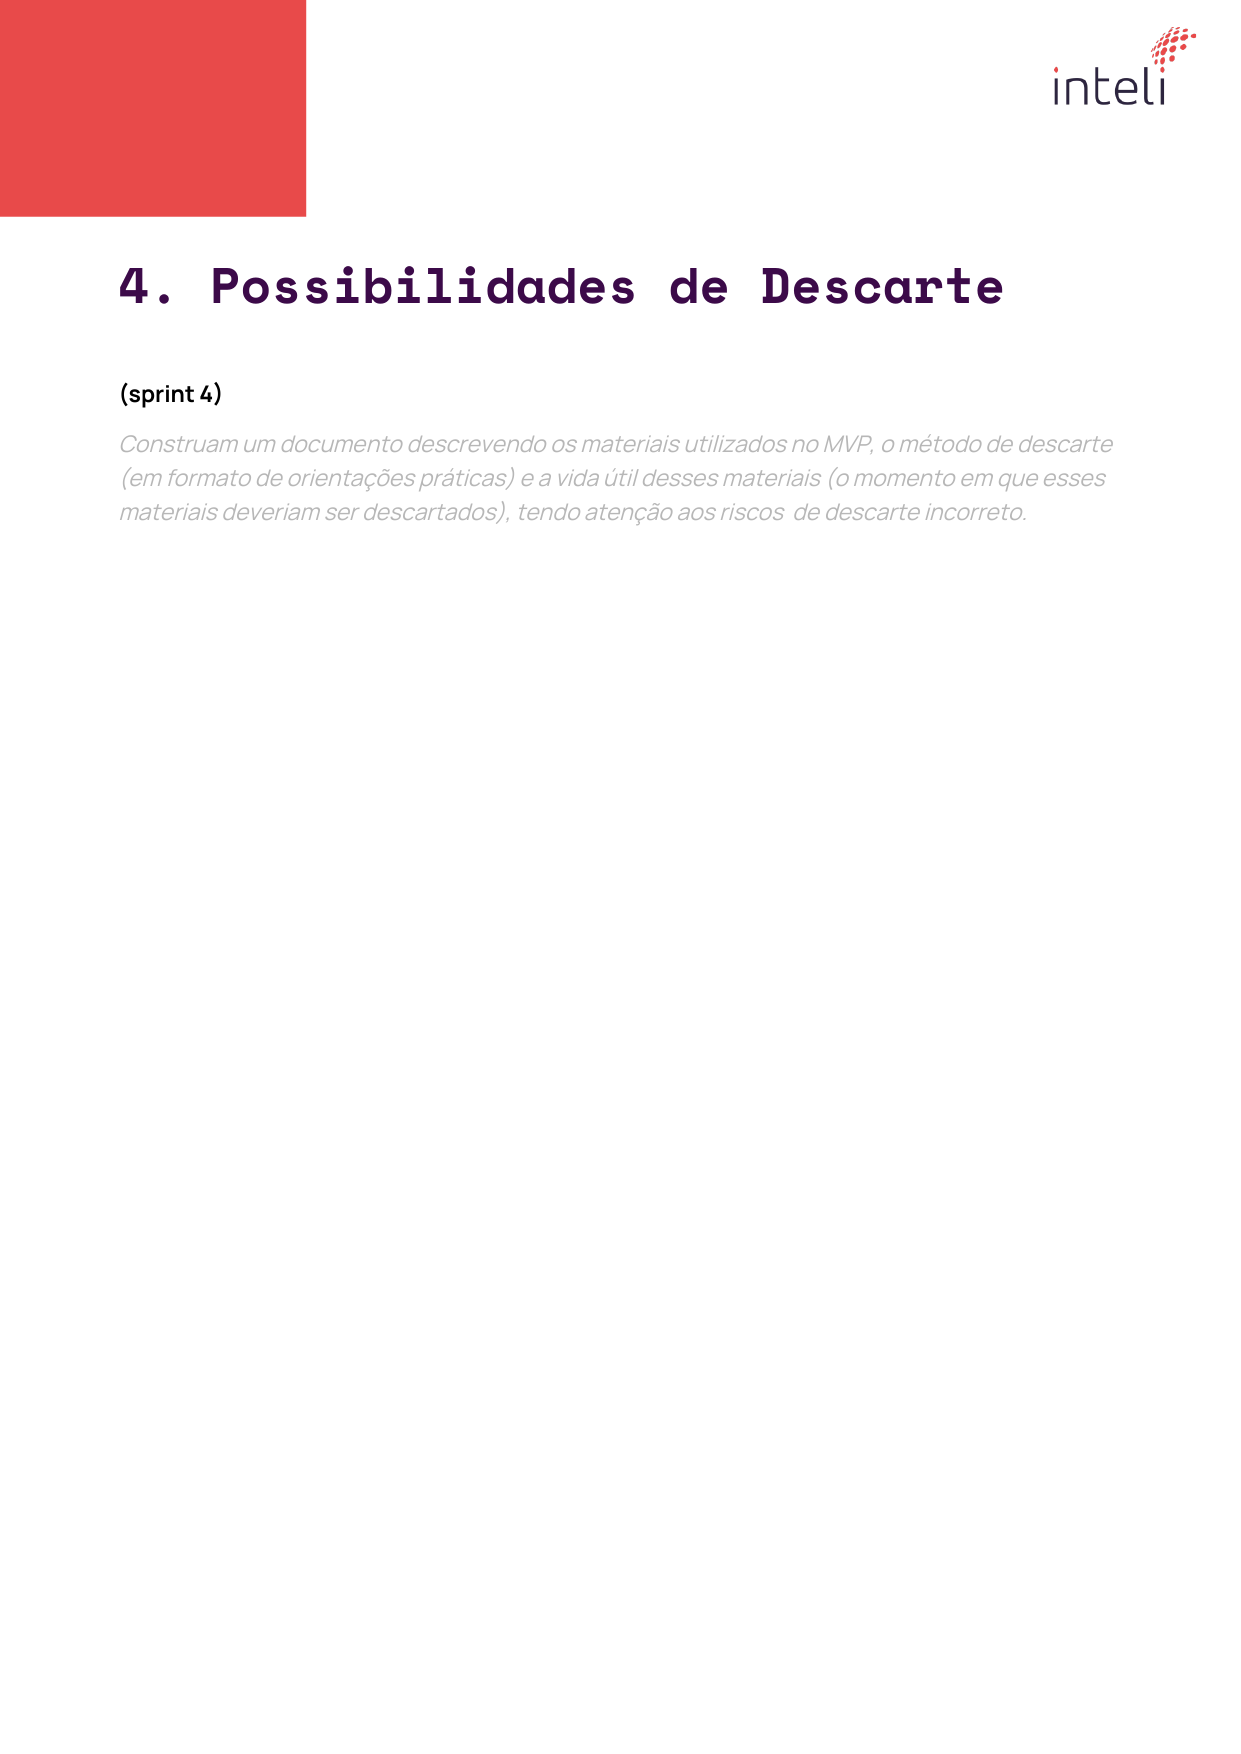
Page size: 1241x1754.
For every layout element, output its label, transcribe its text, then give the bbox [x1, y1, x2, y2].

picture [1054, 27, 1197, 105]
text Construam um documento descrevendo os materiais utilizados no MVP, o método de descarte (em formato de orientações práticas) e a vida útil desses materiais (o momento em que esses materiais deveriam ser descartados), tendo atenção aos riscos de descarte incorreto. [118, 428, 1122, 527]
text (sprint 4) [118, 378, 1122, 409]
text 4. Possibilidades de Descarte [118, 174, 1122, 322]
picture [0, 0, 307, 217]
